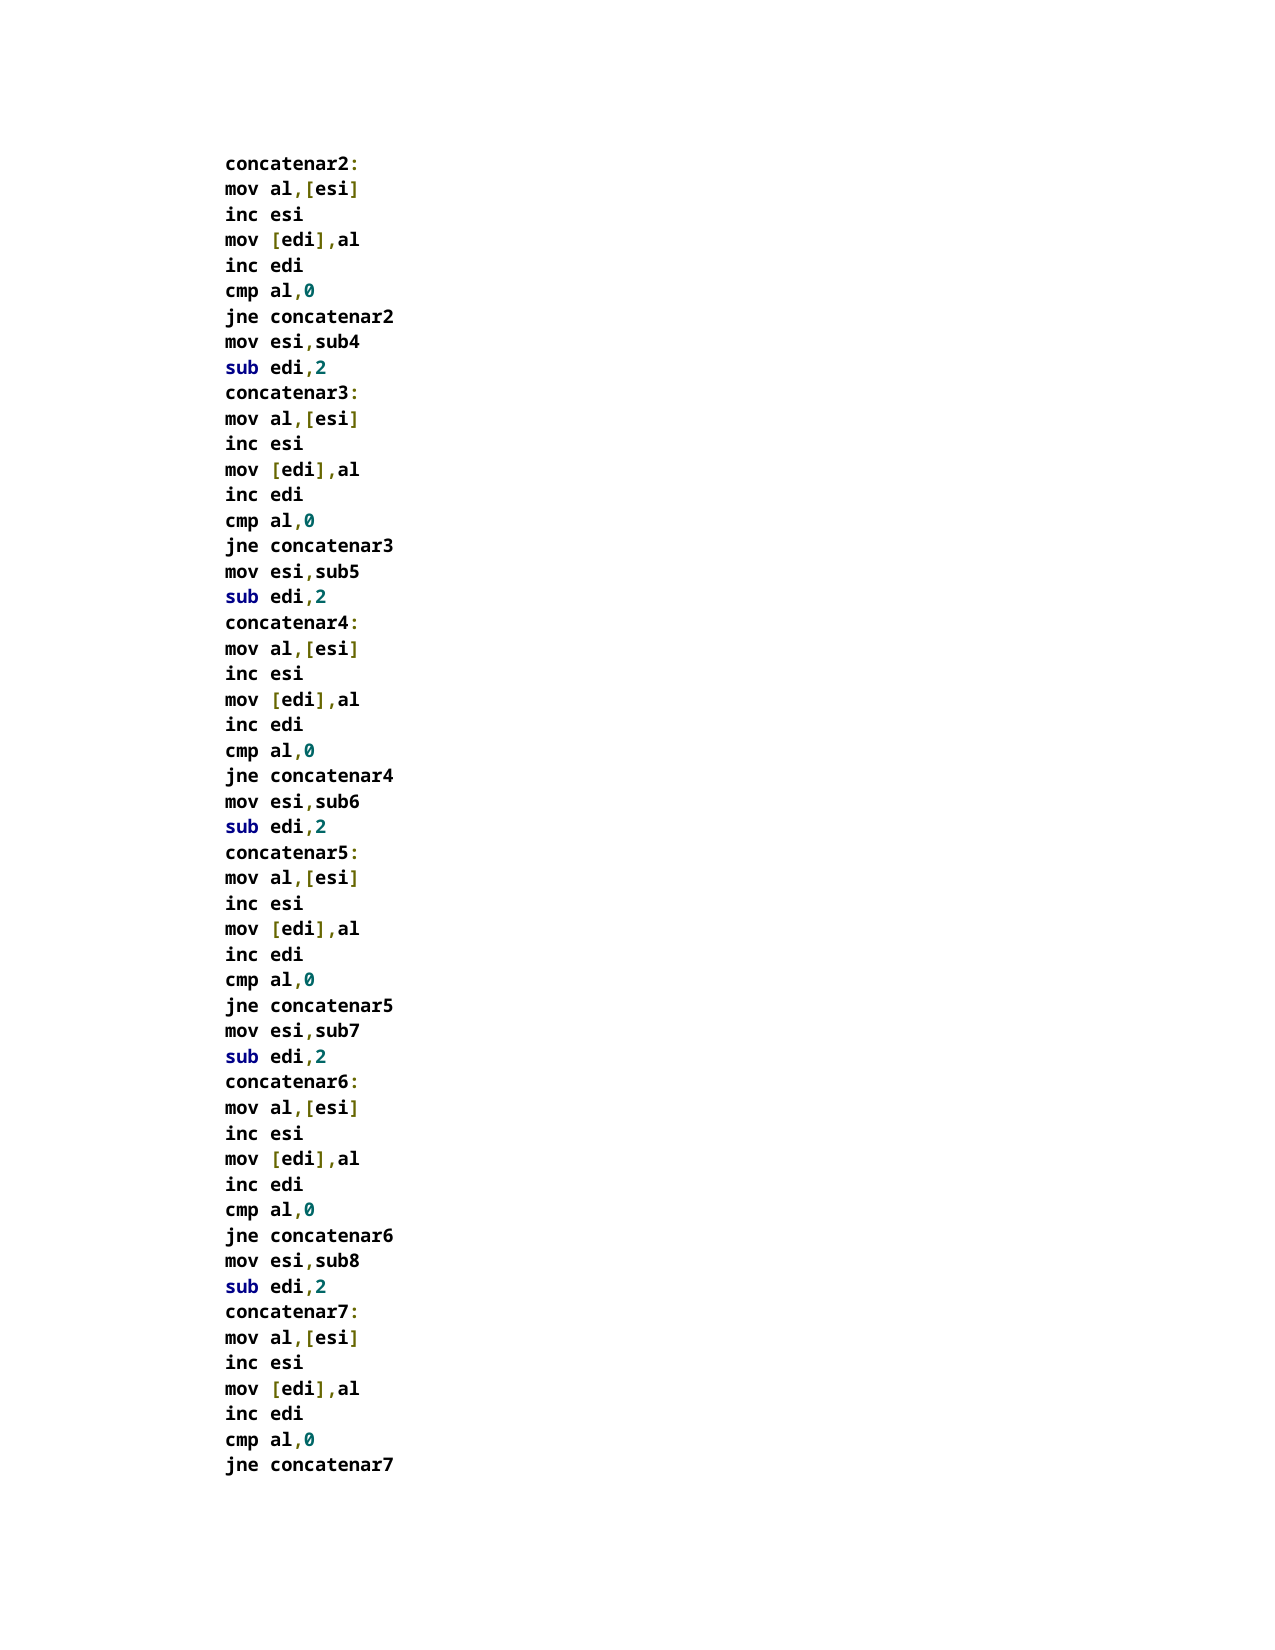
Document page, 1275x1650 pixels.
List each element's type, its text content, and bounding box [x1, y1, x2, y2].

text inc esi [150, 1349, 1125, 1375]
text concatenar6: [150, 1069, 1125, 1094]
text inc edi [150, 941, 1125, 967]
text jne concatenar2 [150, 303, 1125, 329]
text sub edi,2 [150, 813, 1125, 839]
text mov al,[esi] [150, 1094, 1125, 1120]
text jne concatenar7 [150, 1452, 1125, 1477]
text cmp al,0 [150, 1426, 1125, 1452]
text mov [edi],al [150, 916, 1125, 941]
text concatenar2: [150, 150, 1125, 176]
text mov [edi],al [150, 1375, 1125, 1401]
text inc esi [150, 890, 1125, 916]
text mov al,[esi] [150, 405, 1125, 431]
text jne concatenar6 [150, 1222, 1125, 1247]
text inc esi [150, 201, 1125, 227]
text cmp al,0 [150, 278, 1125, 303]
text mov al,[esi] [150, 864, 1125, 890]
text mov [edi],al [150, 686, 1125, 711]
text jne concatenar3 [150, 533, 1125, 558]
text inc esi [150, 431, 1125, 456]
text mov al,[esi] [150, 176, 1125, 201]
text mov al,[esi] [150, 1324, 1125, 1349]
text mov [edi],al [150, 1145, 1125, 1171]
text inc edi [150, 711, 1125, 737]
text cmp al,0 [150, 1196, 1125, 1222]
text cmp al,0 [150, 737, 1125, 762]
text mov esi,sub5 [150, 558, 1125, 584]
text inc edi [150, 482, 1125, 507]
text mov esi,sub4 [150, 329, 1125, 354]
text concatenar3: [150, 380, 1125, 405]
text inc esi [150, 1120, 1125, 1145]
text cmp al,0 [150, 507, 1125, 533]
text inc edi [150, 1401, 1125, 1426]
text sub edi,2 [150, 1043, 1125, 1069]
text inc edi [150, 252, 1125, 278]
text inc esi [150, 660, 1125, 686]
text concatenar4: [150, 609, 1125, 635]
text mov al,[esi] [150, 635, 1125, 660]
text inc edi [150, 1171, 1125, 1196]
text cmp al,0 [150, 967, 1125, 992]
text jne concatenar4 [150, 762, 1125, 788]
text sub edi,2 [150, 354, 1125, 380]
text concatenar5: [150, 839, 1125, 864]
text concatenar7: [150, 1298, 1125, 1324]
text mov esi,sub8 [150, 1247, 1125, 1273]
text jne concatenar5 [150, 992, 1125, 1018]
text sub edi,2 [150, 1273, 1125, 1298]
text mov [edi],al [150, 456, 1125, 482]
text mov esi,sub7 [150, 1018, 1125, 1043]
text mov esi,sub6 [150, 788, 1125, 813]
text sub edi,2 [150, 584, 1125, 609]
text mov [edi],al [150, 227, 1125, 252]
